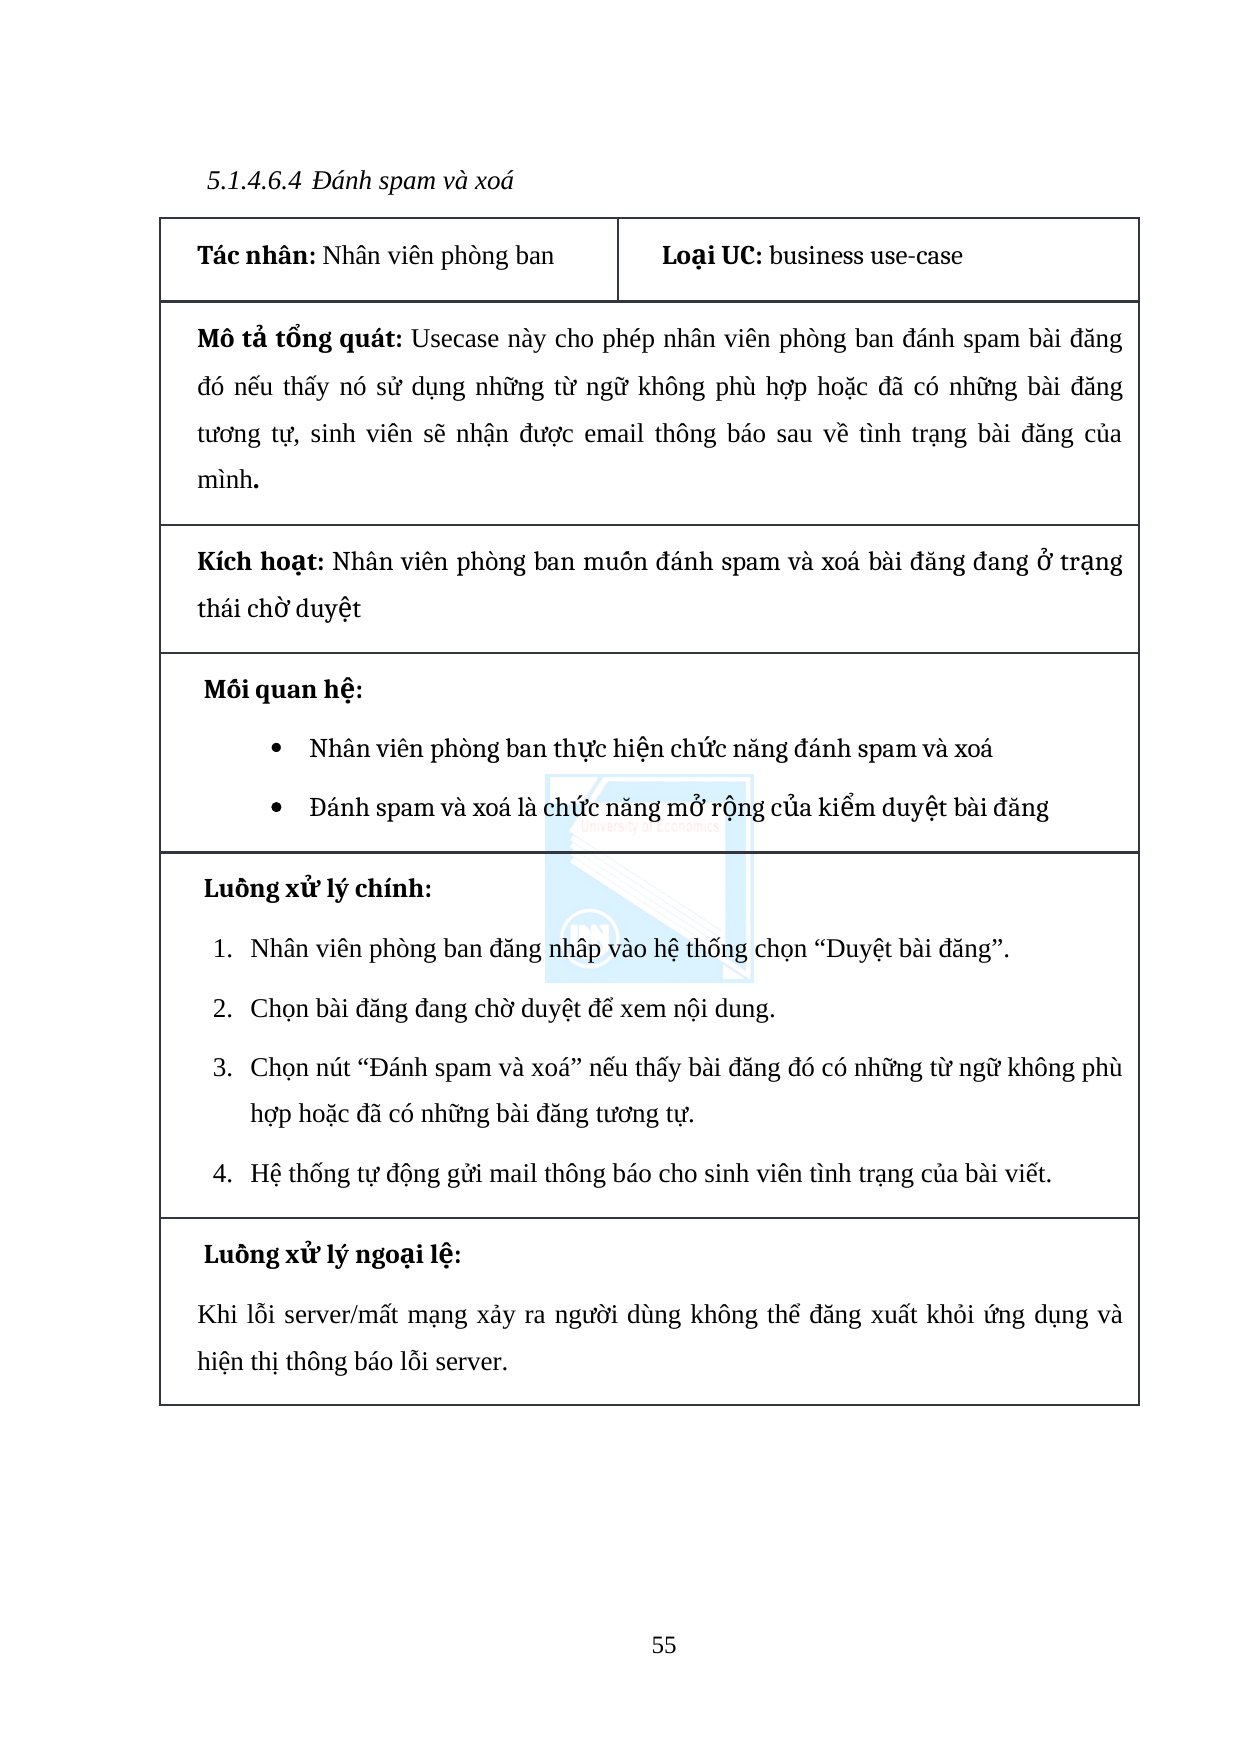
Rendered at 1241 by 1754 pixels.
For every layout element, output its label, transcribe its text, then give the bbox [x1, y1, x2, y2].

subtitle Đánh spam và xoá [207, 164, 1092, 195]
table_cell Mô tả tổng quát: Usecase này cho phép nhân viên phòng ban đánh spam bài đăng đó nếu thấy nó sử dụng những từ ngữ không phù hợp hoặc đã có những bài đăng tương tự, sinh viên sẽ nhận được email thông báo sau về tình trạng bài đăng của mình. [161, 303, 1138, 524]
table_cell Luồng xử lý ngoại lệ: Khi lỗi server/mất mạng xảy ra người dùng không thể đăng xuất khỏi ứng dụng và hiện thị thông báo lỗi server. [161, 1219, 1138, 1404]
table_cell Kích hoạt: Nhân viên phòng ban muốn đánh spam và xoá bài đăng đang ở trạng thái chờ duyệt [161, 526, 1138, 652]
table_cell Luồng xử lý chính: Nhân viên phòng ban đăng nhâp vào hệ thống chọn “Duyệt bài đăng”. Chọn bài đăng đang chờ duyệt để xem nội dung. Chọn nút “Đánh spam và xoá” nếu thấy bài đăng đó có những từ ngữ không phù hợp hoặc đã có những bài đăng tương tự. Hệ thống tự động gửi mail thông báo cho sinh viên tình trạng của bài viết. [161, 854, 1138, 1217]
table_header Loại UC: business use-case [619, 219, 1138, 300]
table_header Tác nhân: Nhân viên phòng ban [161, 219, 617, 300]
table_cell Mối quan hệ: Nhân viên phòng ban thực hiện chức năng đánh spam và xoá Đánh spam và xoá là chức năng mở rộng của kiểm duyệt bài đăng [161, 654, 1138, 851]
